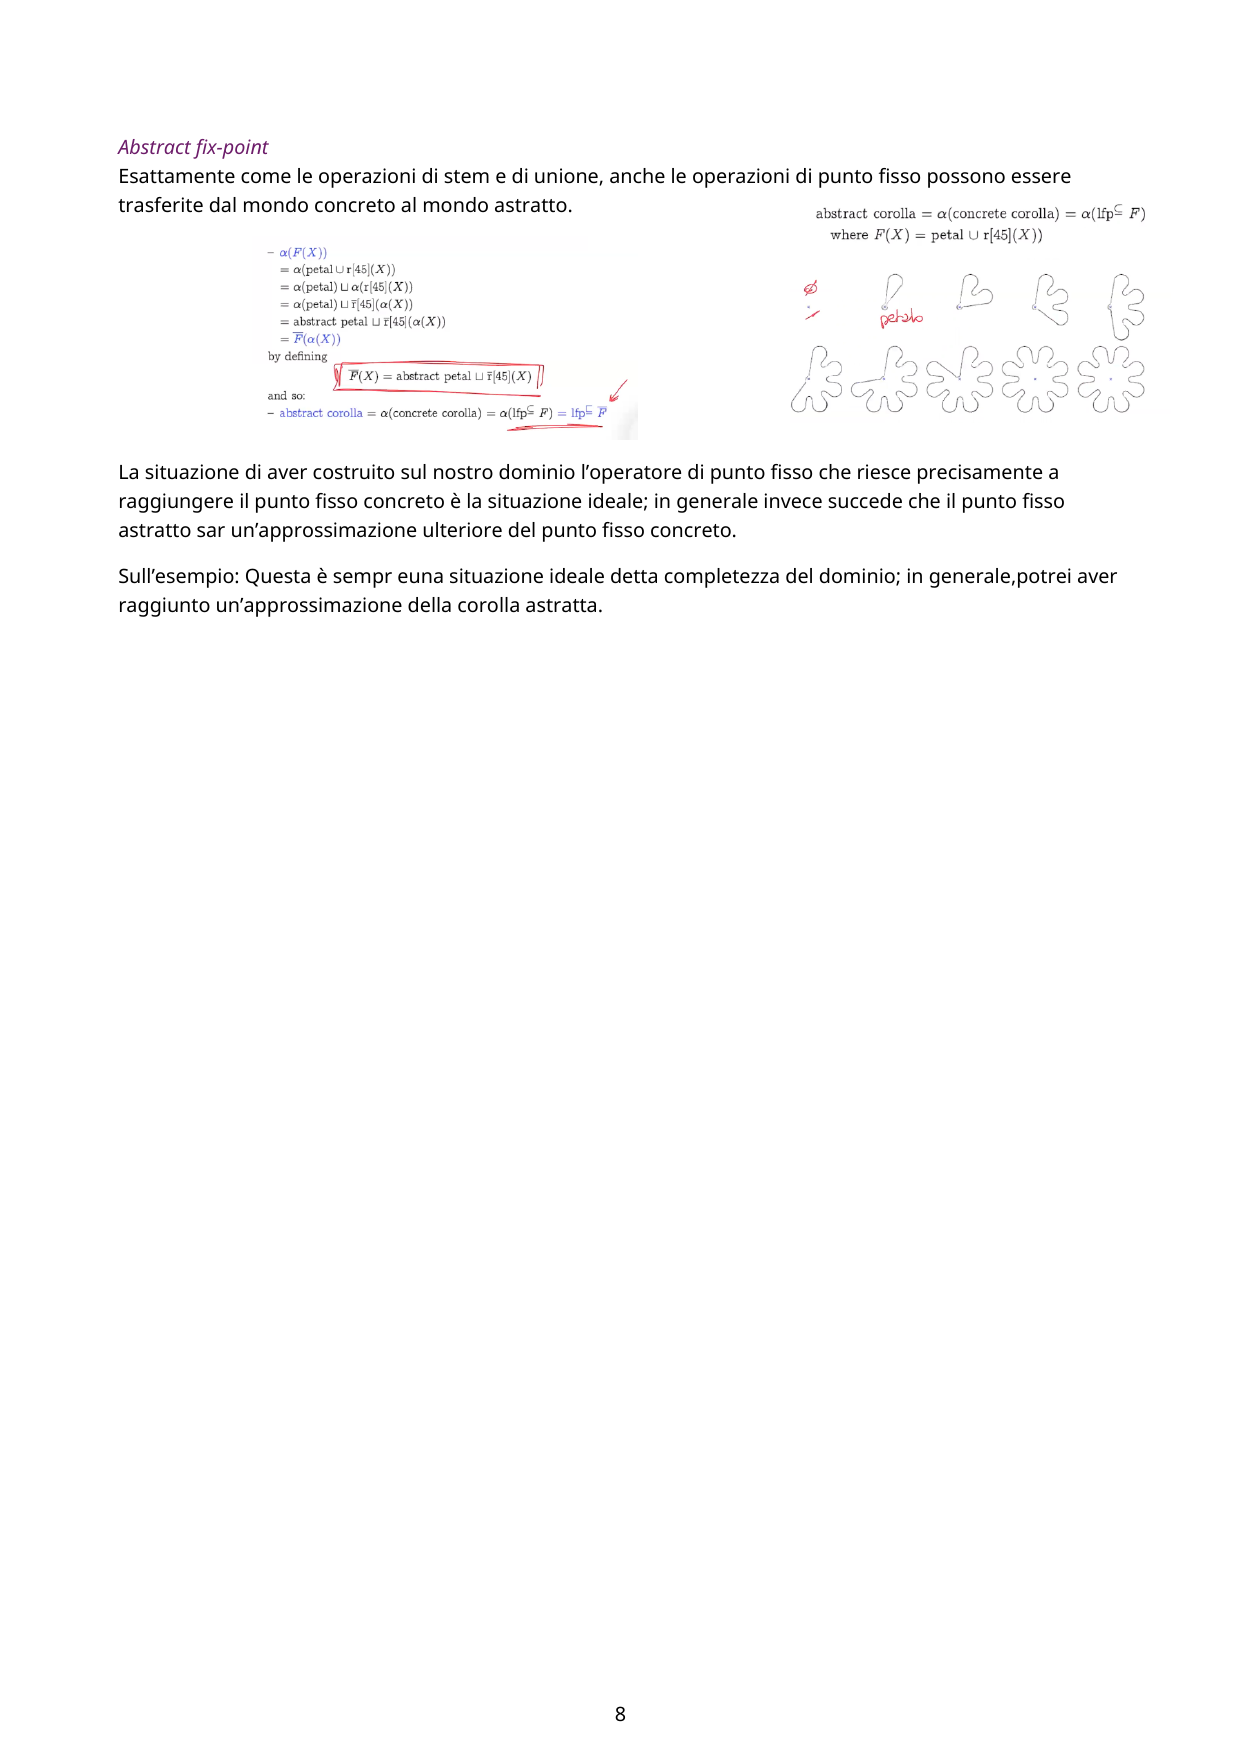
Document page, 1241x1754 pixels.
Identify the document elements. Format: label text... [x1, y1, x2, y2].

subtitle Abstract fix-point [118, 133, 1122, 160]
text Sull’esempio: Questa è sempr euna situazione ideale detta completezza del dominio; in generale,potrei aver raggiunto un’approssimazione della corolla astratta. [118, 562, 1122, 618]
picture [790, 198, 1171, 423]
text Esattamente come le operazioni di stem e di unione, anche le operazioni di punto fisso possono essere trasferite dal mondo concreto al mondo astratto. [118, 162, 1122, 218]
picture [251, 236, 638, 440]
text La situazione di aver costruito sul nostro dominio l’operatore di punto fisso che riesce precisamente a raggiungere il punto fisso concreto è la situazione ideale; in generale invece succede che il punto fisso astratto sar un’approssimazione ulteriore del punto fisso concreto. [118, 458, 1122, 543]
